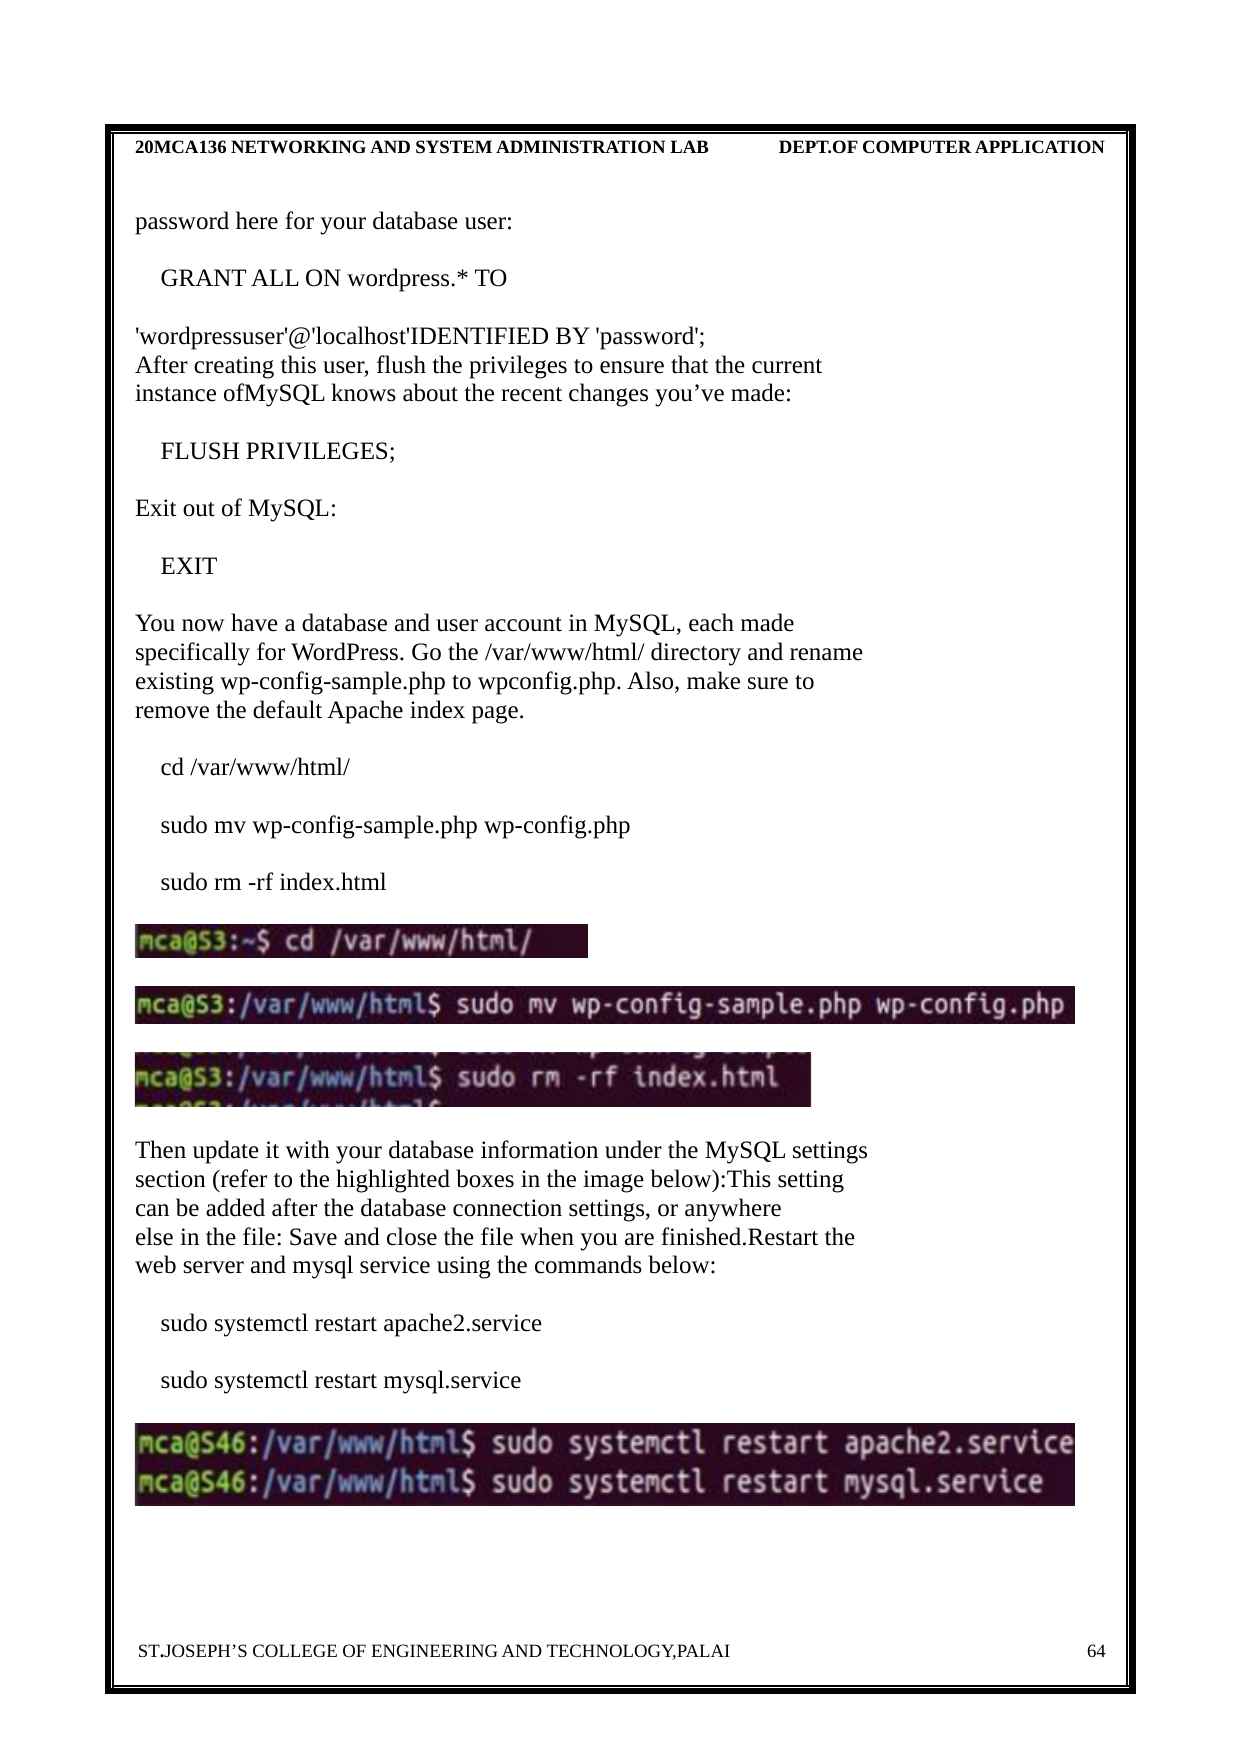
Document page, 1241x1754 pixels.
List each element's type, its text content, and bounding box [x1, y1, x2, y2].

text After creating this user, flush the privileges to ensure that the current [135, 350, 1106, 378]
text specifically for WordPress. Go the /var/www/html/ directory and rename [135, 637, 1106, 666]
text Exit out of MySQL: [135, 493, 1106, 522]
picture [134, 1423, 1075, 1506]
text  sudo systemctl restart apache2.service [135, 1308, 1106, 1337]
text password here for your database user: [135, 206, 1106, 235]
text  GRANT ALL ON wordpress.* TO [135, 263, 1106, 292]
picture [134, 924, 588, 958]
text existing wp-config-sample.php to wpconfig.php. Also, make sure to [135, 666, 1106, 695]
text You now have a database and user account in MySQL, each made [135, 608, 1106, 637]
text remove the default Apache index page. [135, 695, 1106, 723]
text Then update it with your database information under the MySQL settings [135, 1136, 1106, 1164]
text else in the file: Save and close the file when you are finished.Restart the [135, 1222, 1106, 1251]
picture [134, 986, 1075, 1024]
picture [134, 1052, 812, 1107]
text web server and mysql service using the commands below: [135, 1251, 1106, 1279]
text 'wordpressuser'@'localhost'IDENTIFIED BY 'password'; [135, 321, 1106, 350]
text  EXIT [135, 551, 1106, 580]
text  cd /var/www/html/ [135, 752, 1106, 781]
text  FLUSH PRIVILEGES; [135, 436, 1106, 465]
text instance ofMySQL knows about the recent changes you’ve made: [135, 378, 1106, 407]
text  sudo rm -rf index.html [135, 867, 1106, 896]
text  sudo mv wp-config-sample.php wp-config.php [135, 810, 1106, 838]
text section (refer to the highlighted boxes in the image below):This setting [135, 1164, 1106, 1193]
text  sudo systemctl restart mysql.service [135, 1366, 1106, 1394]
text can be added after the database connection settings, or anywhere [135, 1193, 1106, 1222]
